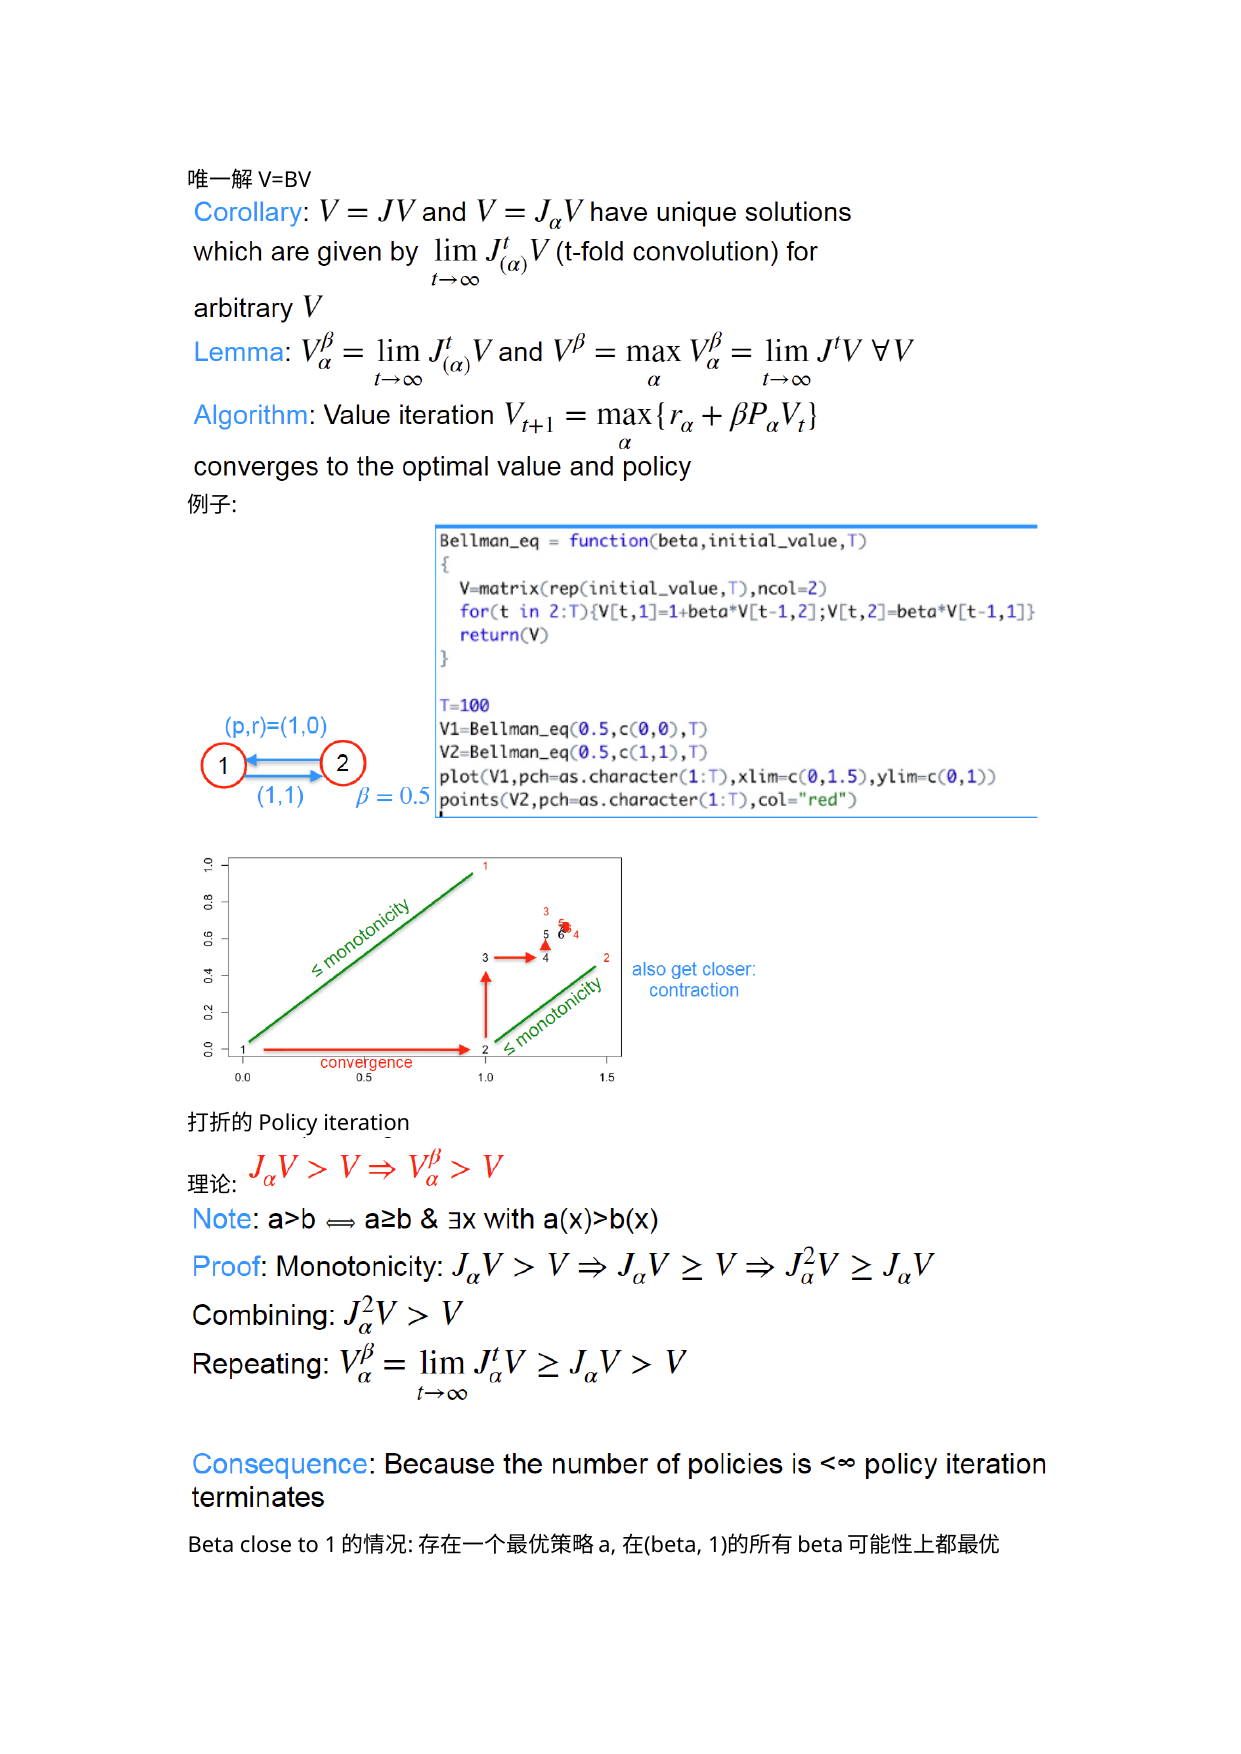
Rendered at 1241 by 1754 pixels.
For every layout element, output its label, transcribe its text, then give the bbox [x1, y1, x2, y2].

text 打折的 Policy iteration [187, 1104, 1053, 1137]
picture [187, 519, 1038, 818]
picture [242, 1137, 510, 1193]
text 例子: [187, 487, 1053, 519]
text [187, 162, 1053, 194]
picture [187, 844, 763, 1087]
picture [187, 1202, 1053, 1519]
text Beta close to 1的情况: 存在一个最优策略a, 在(beta, 1)的所有beta可能性上都最优 [187, 1527, 1053, 1559]
picture [187, 194, 923, 483]
